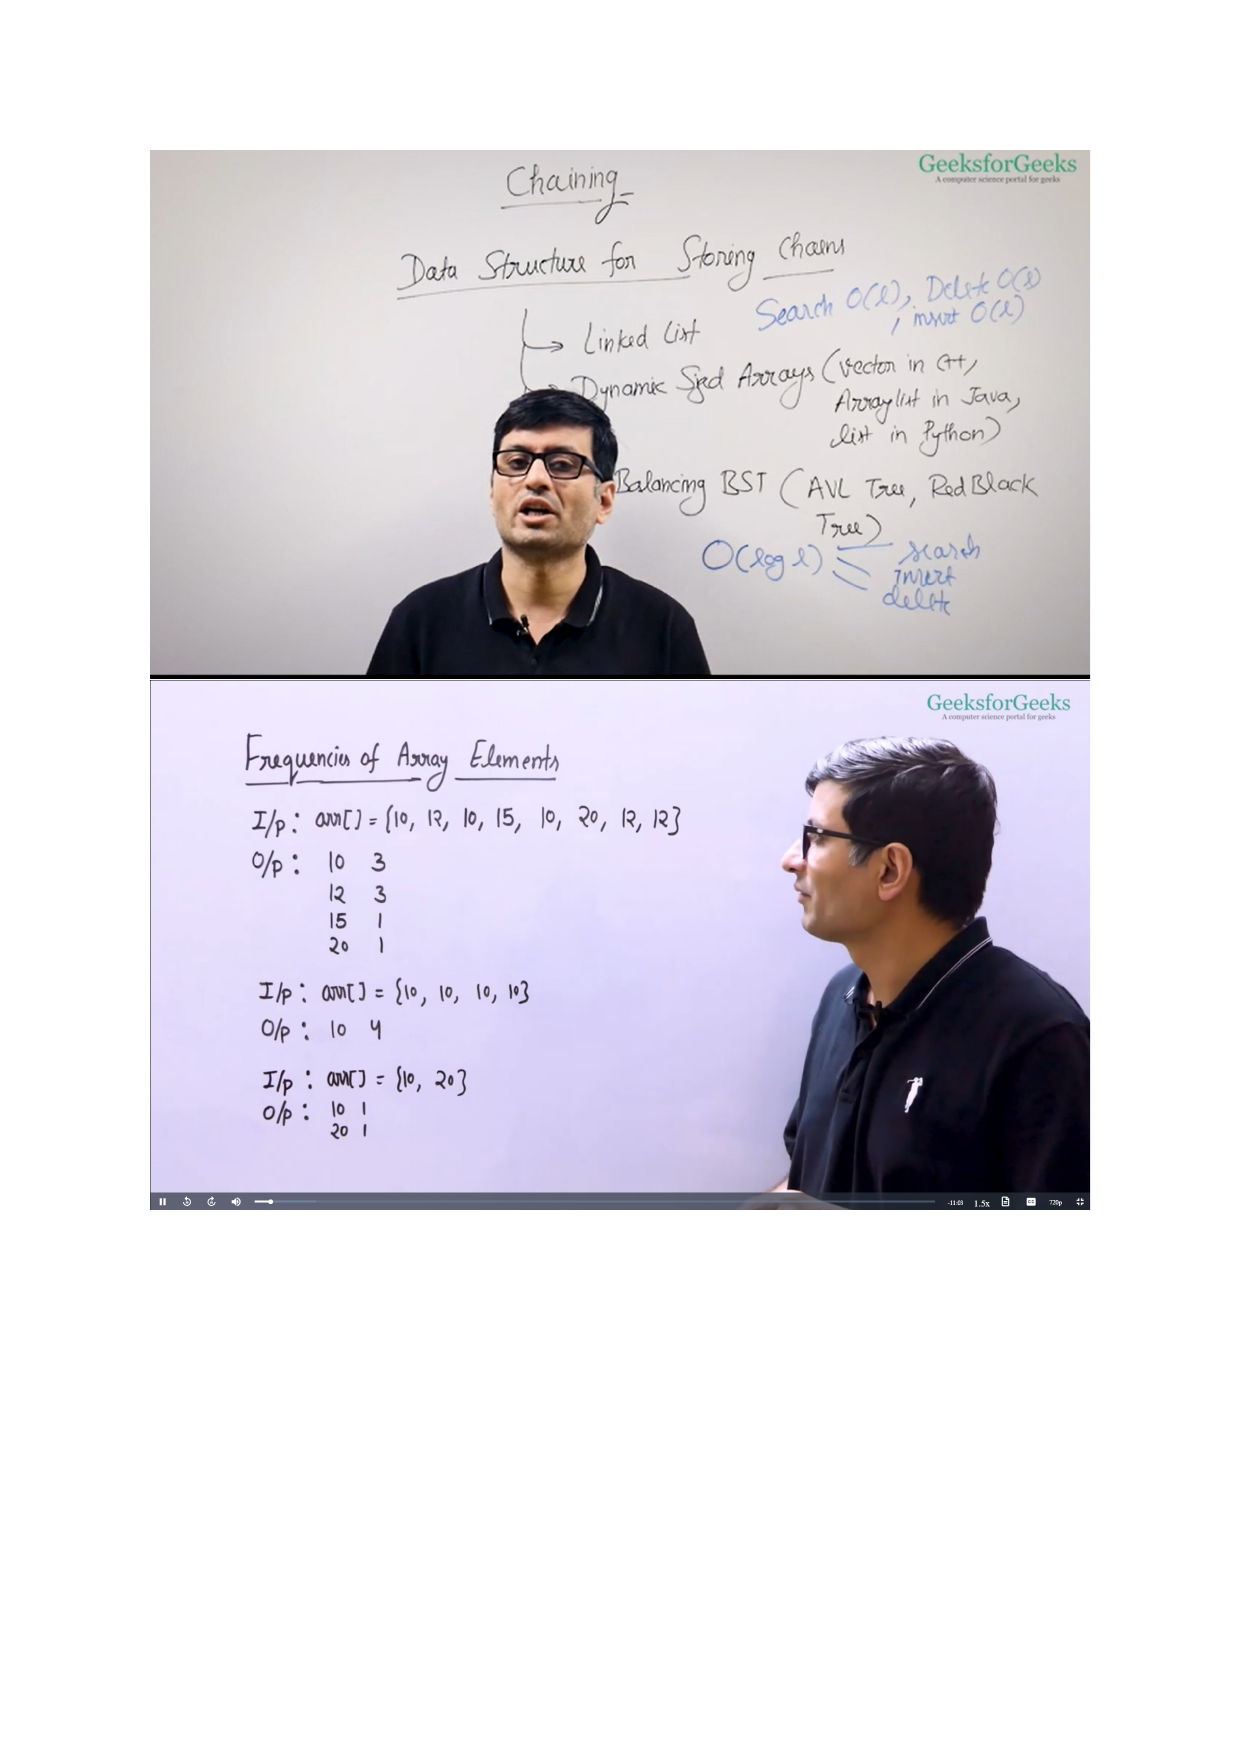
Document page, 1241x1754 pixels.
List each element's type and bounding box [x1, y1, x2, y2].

picture [150, 680, 1091, 1210]
picture [150, 150, 1091, 679]
